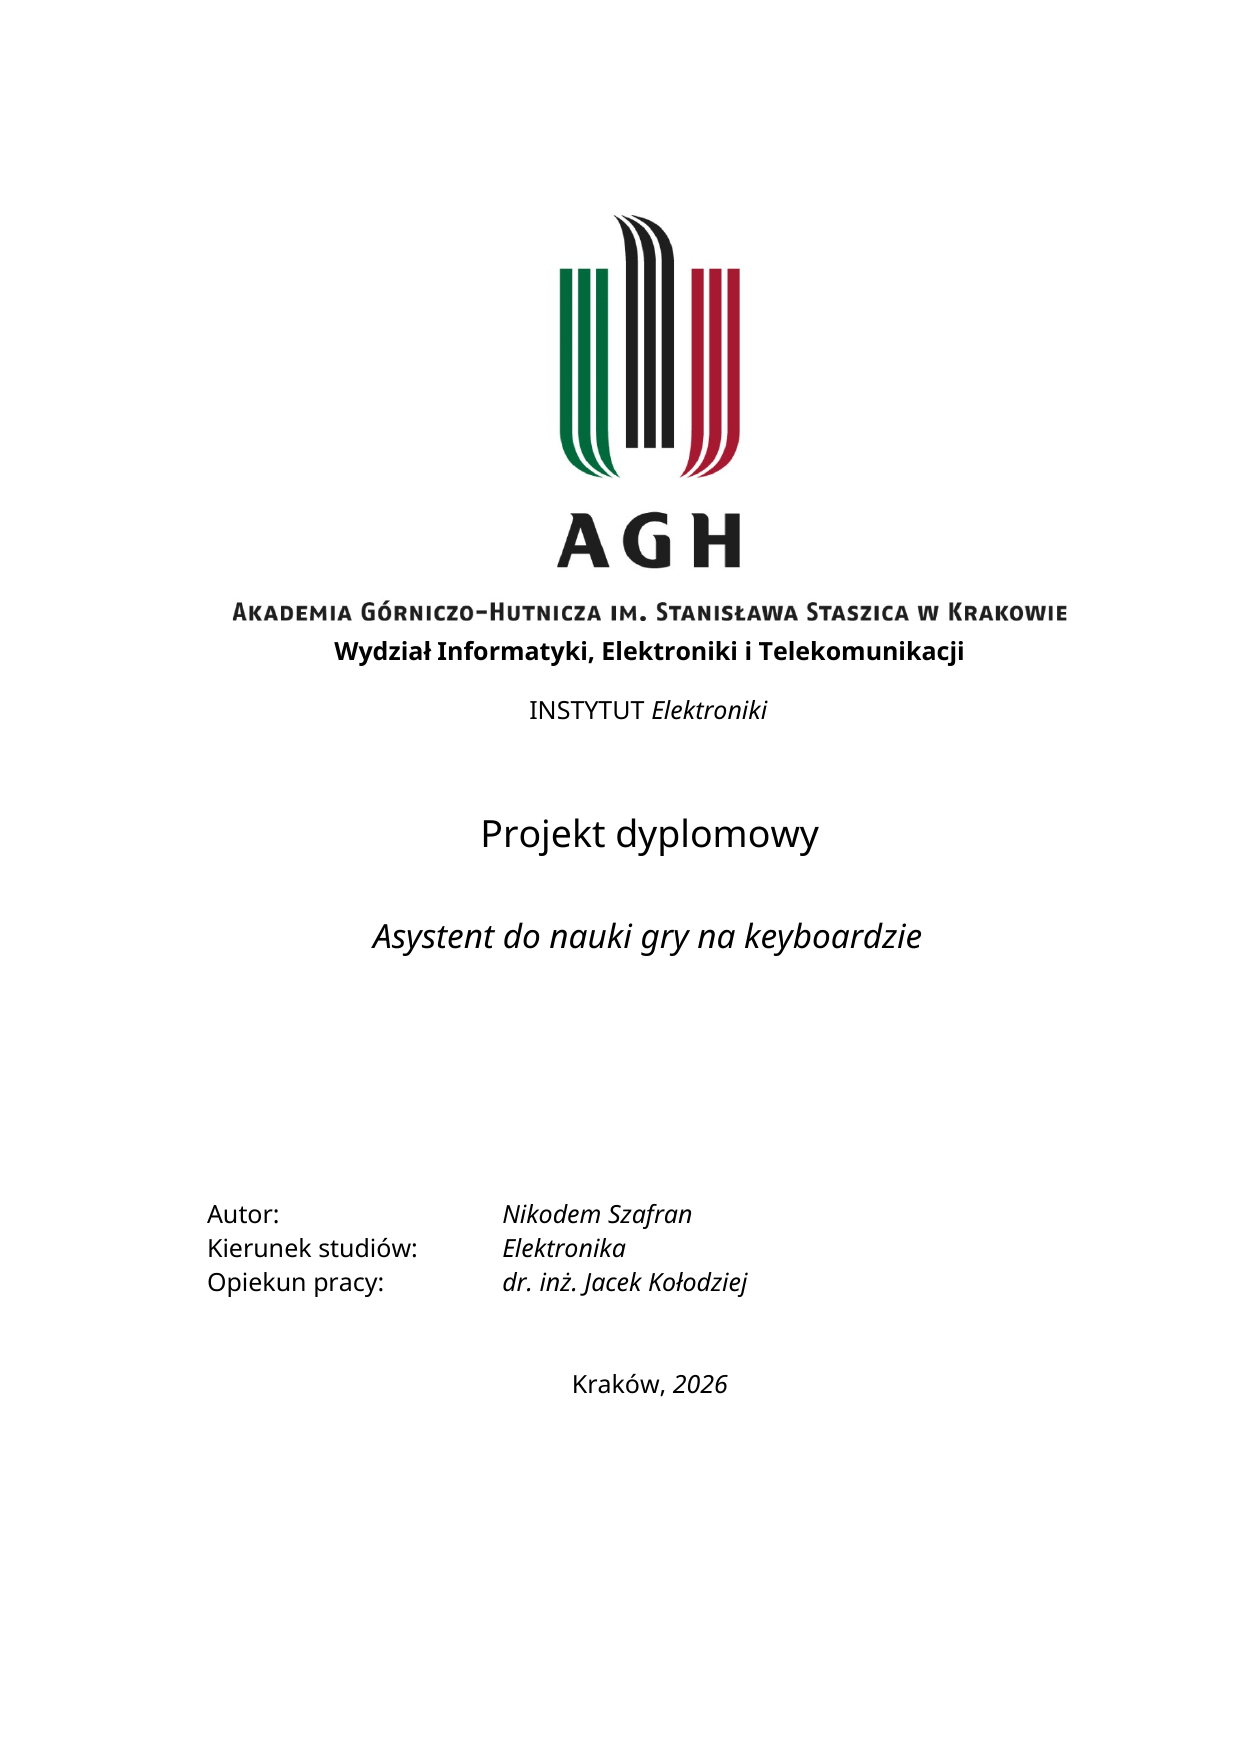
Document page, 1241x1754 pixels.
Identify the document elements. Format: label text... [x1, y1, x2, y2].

text Asystent do nauki gry na keyboardzie [207, 913, 1092, 958]
text Projekt dyplomowy [207, 807, 1092, 858]
text INSTYTUT Elektroniki [207, 692, 1092, 726]
text Kraków, 2026 [207, 1367, 1092, 1401]
text Wydział Informatyki, Elektroniki i Telekomunikacji [207, 633, 1092, 667]
text Opiekun pracy: dr. inż. Jacek Kołodziej [207, 1265, 1092, 1299]
picture [232, 215, 1067, 621]
text Kierunek studiów: Elektronika [207, 1231, 1092, 1265]
text Autor: Nikodem Szafran [207, 1197, 1092, 1231]
